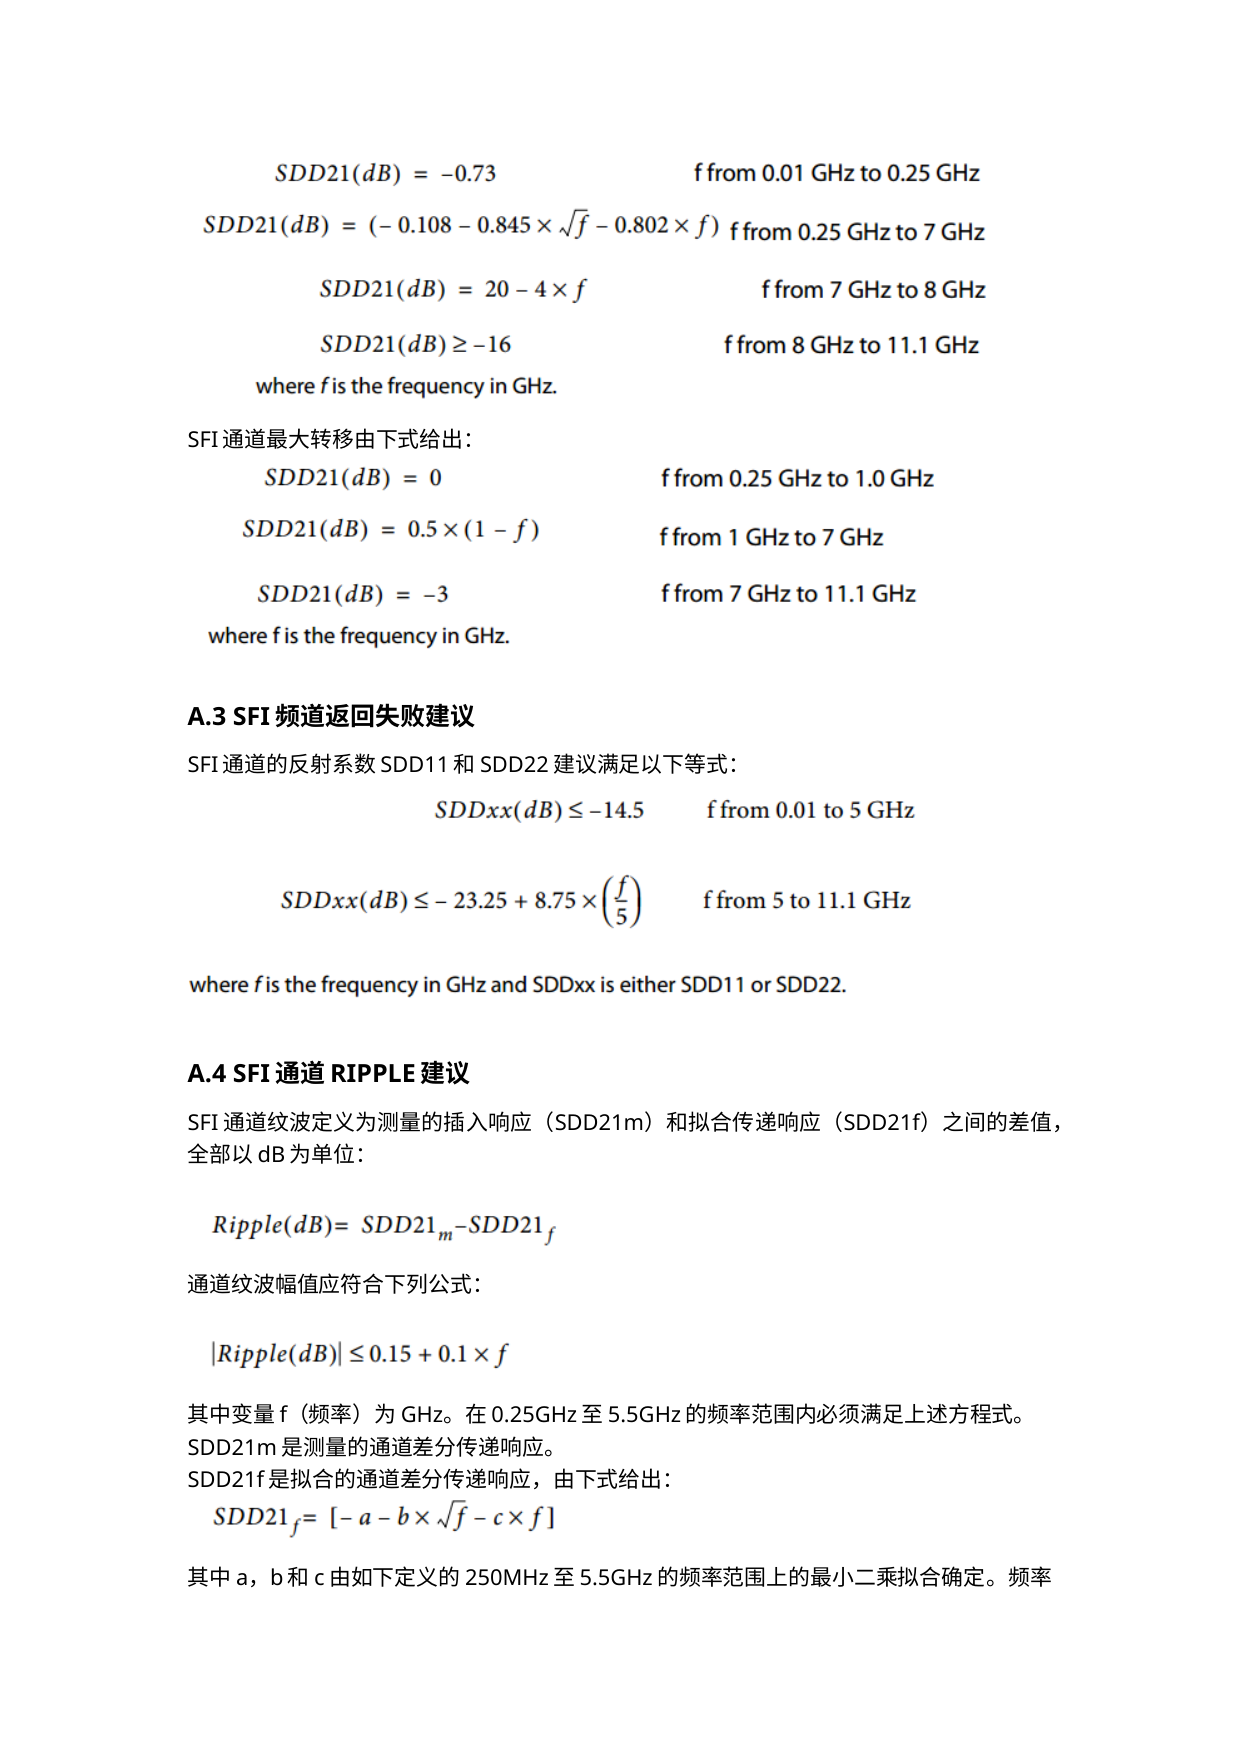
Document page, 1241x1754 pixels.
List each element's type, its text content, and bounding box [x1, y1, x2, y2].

picture [187, 1332, 539, 1386]
list SDD21f是拟合的通道差分传递响应，由下式给出： [187, 1462, 1053, 1494]
list A.4 SFI通道RIPPLE建议 [187, 1039, 1053, 1104]
list SFI通道的反射系数SDD11和SDD22建议满足以下等式： [187, 747, 1053, 779]
list SFI通道纹波定义为测量的插入响应（SDD21m）和拟合传递响应（SDD21f）之间的差值，全部以dB为单位： [187, 1104, 1053, 1169]
picture [187, 779, 937, 1011]
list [187, 1559, 1053, 1592]
picture [187, 454, 939, 652]
list 通道纹波幅值应符合下列公式： [187, 1267, 1053, 1299]
picture [187, 1202, 561, 1262]
picture [187, 162, 997, 401]
list SDD21m是测量的通道差分传递响应。 [187, 1429, 1053, 1462]
list SFI通道最大转移由下式给出： [187, 422, 1053, 454]
list 其中变量f（频率）为GHz。在0.25GHz至5.5GHz的频率范围内必须满足上述方程式。 [187, 1397, 1053, 1429]
picture [187, 1494, 570, 1549]
list A.3 SFI频道返回失败建议 [187, 682, 1053, 747]
